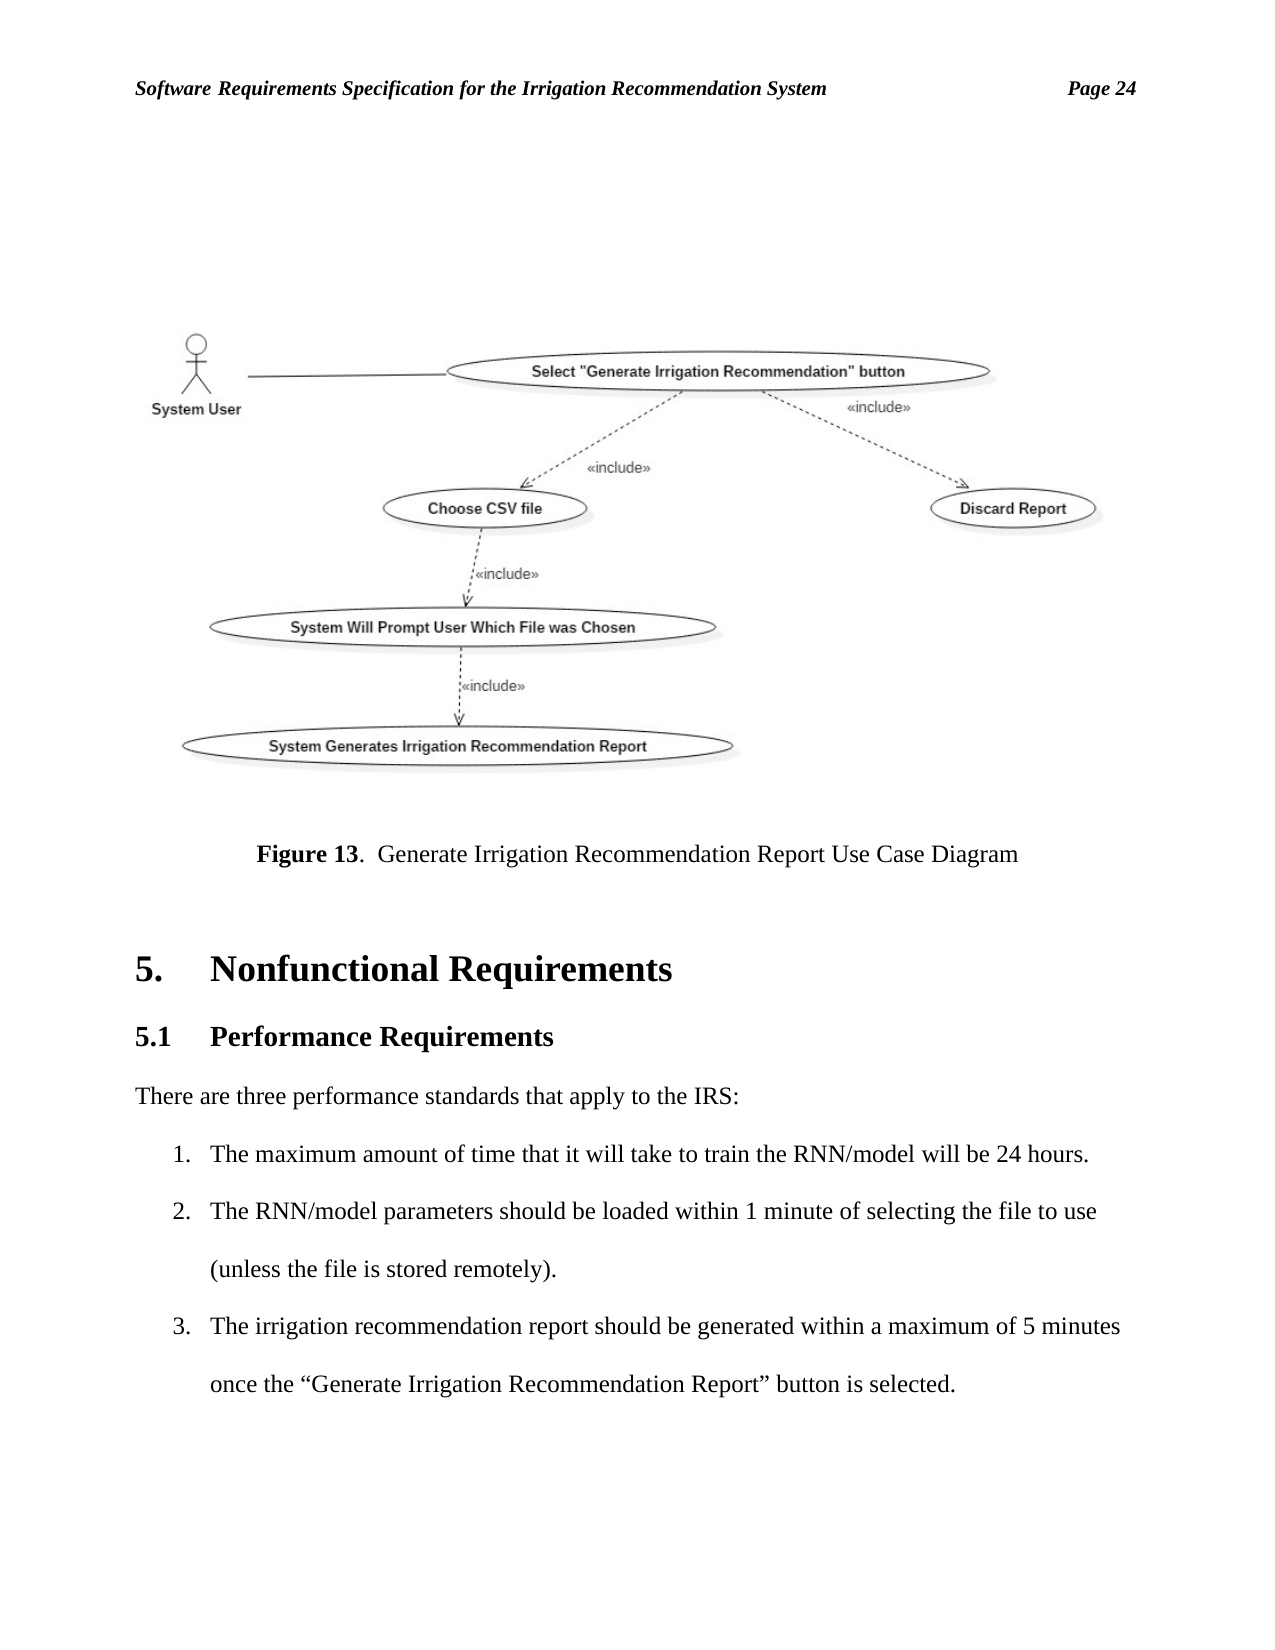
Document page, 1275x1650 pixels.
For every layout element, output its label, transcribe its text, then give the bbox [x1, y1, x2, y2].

text Figure 13. Generate Irrigation Recommendation Report Use Case Diagram [135, 839, 1140, 868]
list The RNN/model parameters should be loaded within 1 minute of selecting the file to use (unless the file is stored remotely). [172, 1196, 1140, 1283]
subtitle Nonfunctional Requirements [135, 946, 1140, 989]
subtitle Performance Requirements [135, 1019, 1140, 1052]
text There are three performance standards that apply to the IRS: [135, 1081, 1140, 1110]
list The maximum amount of time that it will take to train the RNN/model will be 24 hours. [172, 1139, 1140, 1168]
list The irrigation recommendation report should be generated within a maximum of 5 minutes once the “Generate Irrigation Recommendation Report” button is selected. [172, 1311, 1140, 1398]
picture [135, 322, 1140, 811]
